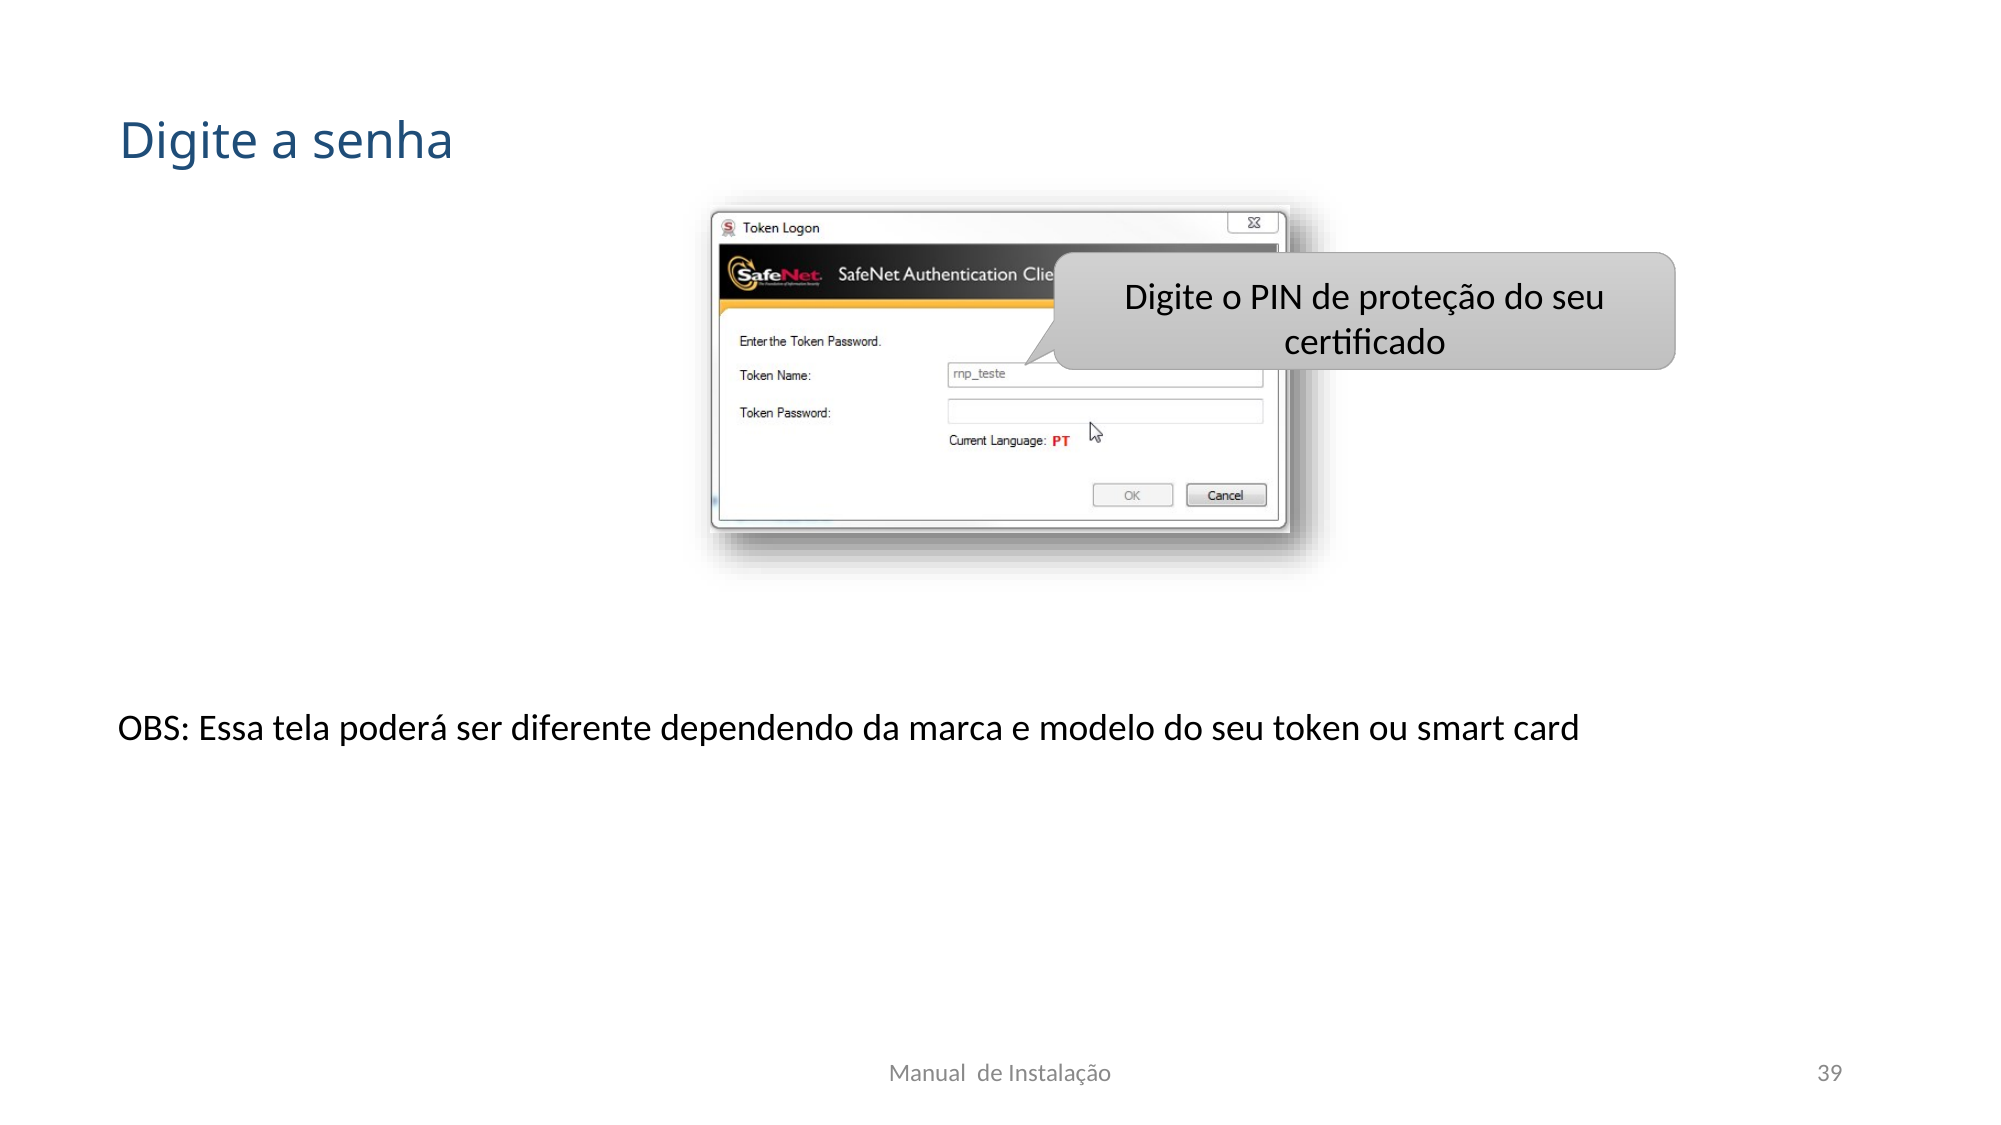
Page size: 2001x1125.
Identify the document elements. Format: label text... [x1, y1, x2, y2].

picture [678, 173, 1676, 598]
text OBS: Essa tela poderá ser diferente dependendo da marca e modelo do seu token ou smart card [118, 704, 1842, 749]
subtitle Digite a senha [119, 106, 1842, 174]
picture [1029, 254, 1674, 368]
picture [1662, 355, 1676, 370]
